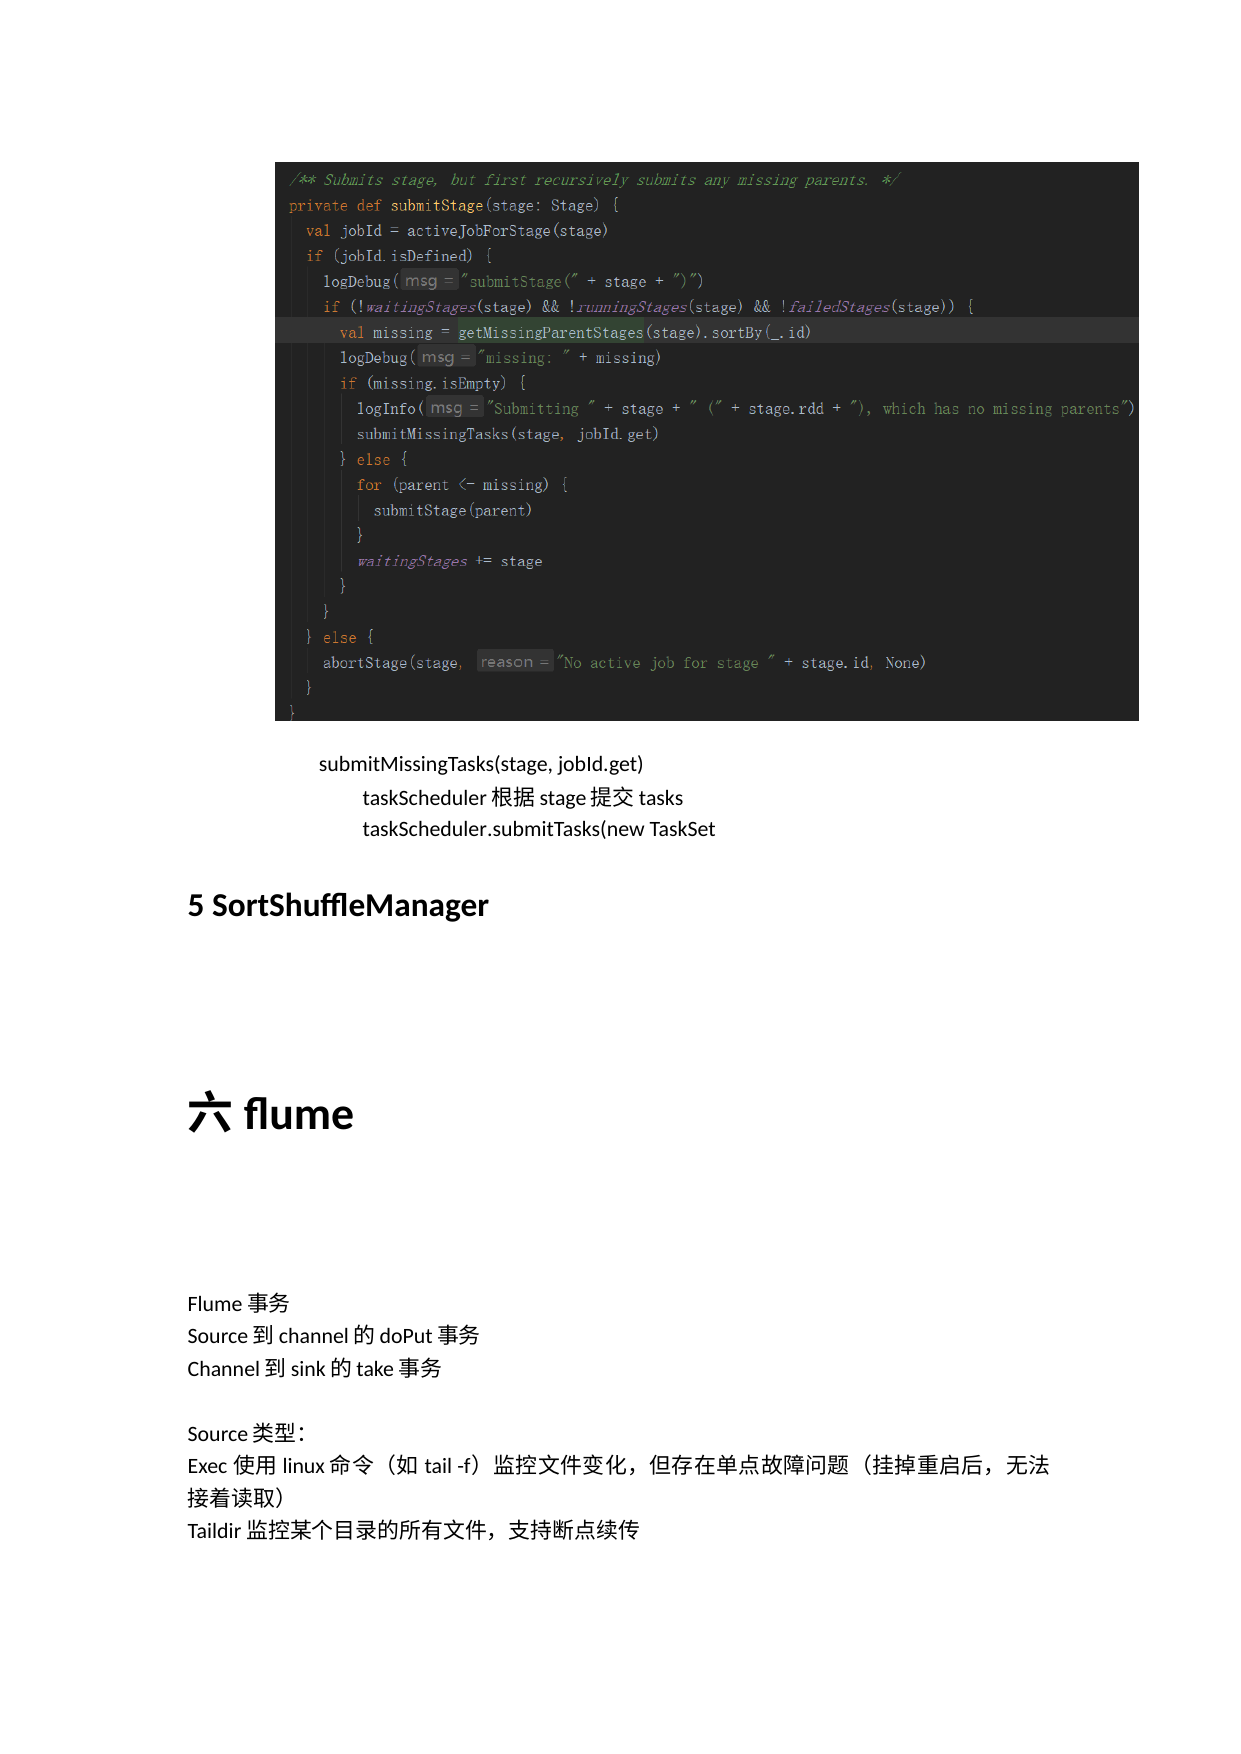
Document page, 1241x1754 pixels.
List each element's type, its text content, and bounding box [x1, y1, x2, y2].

text Source类型： [187, 1416, 1053, 1448]
subtitle 5 SortShuffleManager [187, 872, 1053, 937]
text submitMissingTasks(stage, jobId.get) [275, 747, 1053, 779]
text Source到channel的doPut事务 [187, 1318, 1053, 1351]
text Channel到sink的take事务 [187, 1351, 1053, 1383]
text Taildir 监控某个目录的所有文件，支持断点续传 [187, 1513, 1053, 1546]
text Exec 使用linux命令（如 tail -f）监控文件变化，但存在单点故障问题（挂掉重启后，无法接着读取） [187, 1448, 1053, 1513]
text taskScheduler根据stage提交tasks [319, 779, 1053, 812]
picture [275, 162, 1139, 721]
subtitle 六 flume [187, 1061, 1053, 1158]
text Flume事务 [187, 1286, 1053, 1318]
text taskScheduler.submitTasks(new TaskSet [319, 812, 1053, 844]
